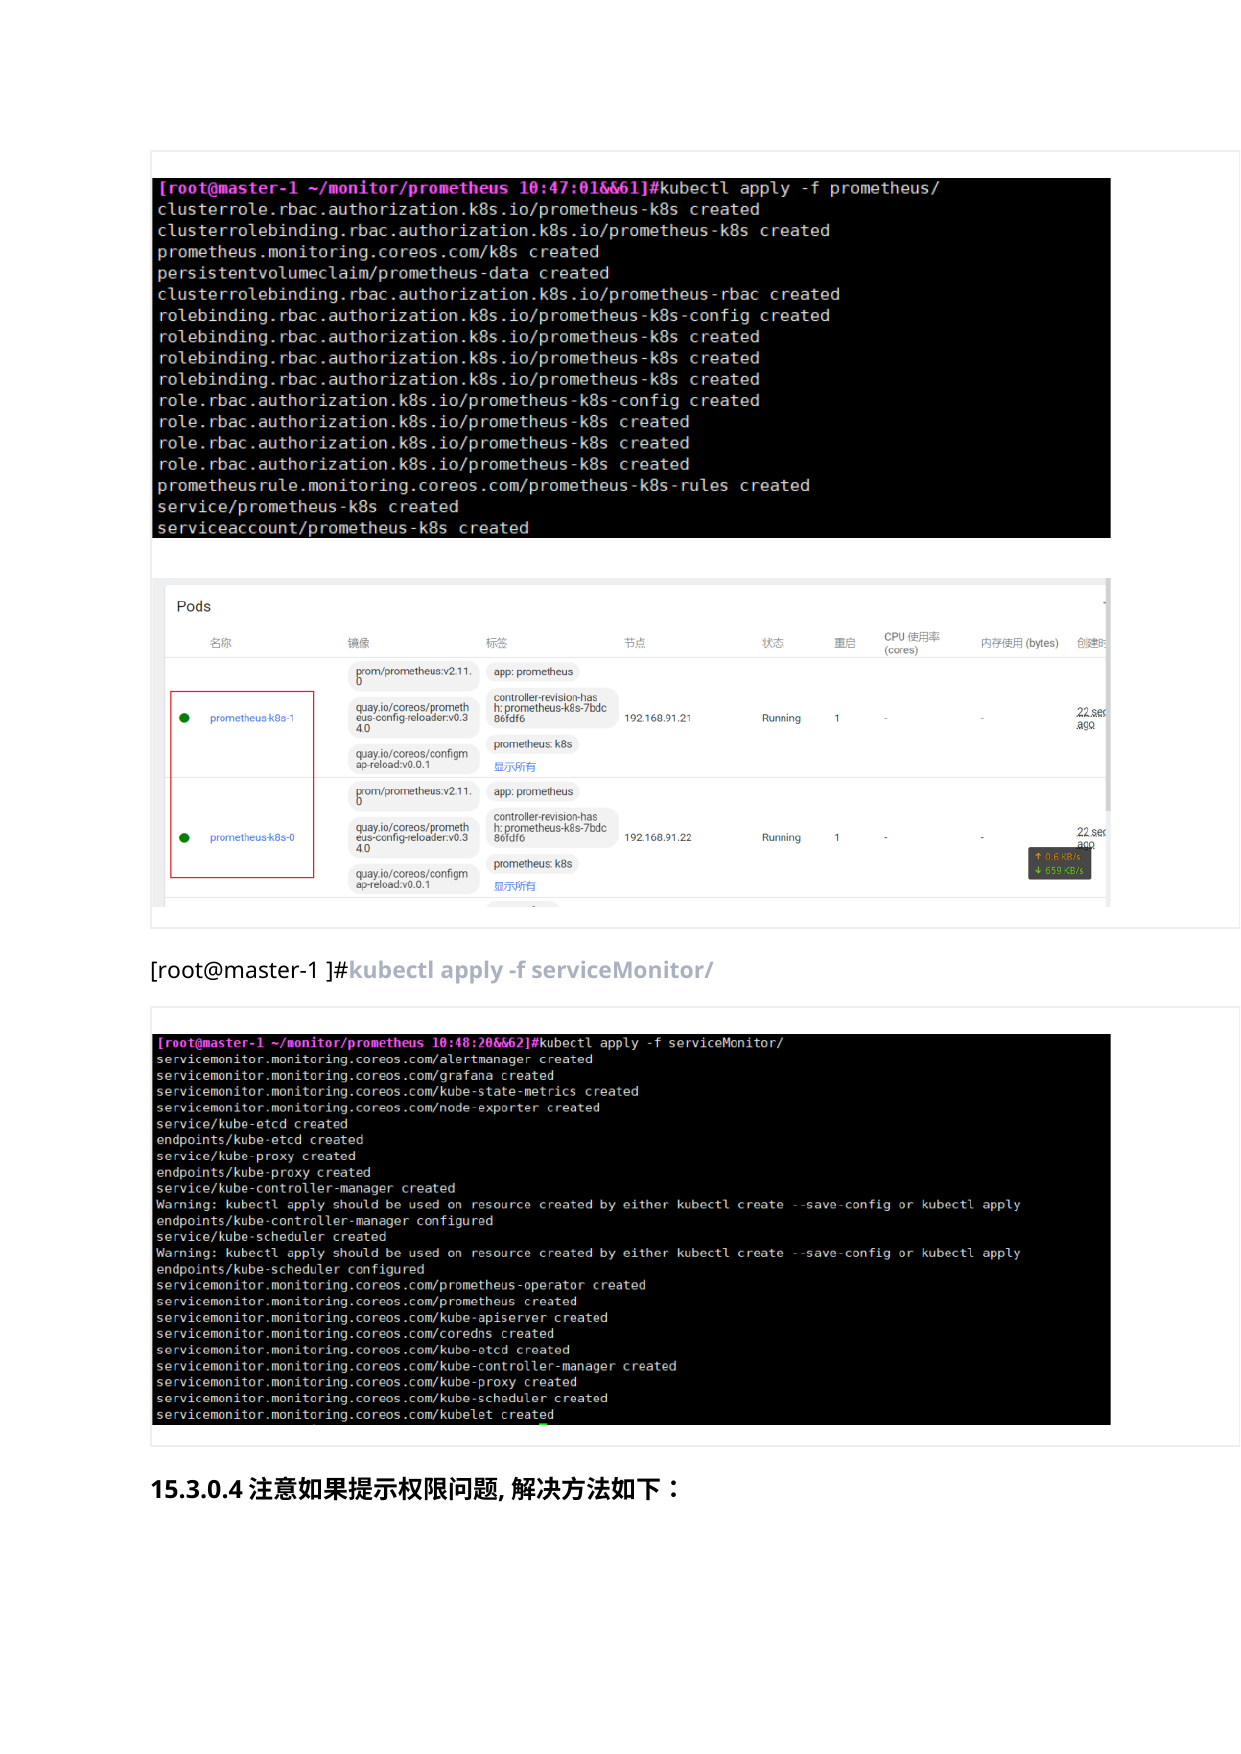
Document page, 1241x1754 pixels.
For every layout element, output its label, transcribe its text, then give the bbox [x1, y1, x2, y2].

table_header [152, 152, 1239, 927]
table_header [152, 1008, 1239, 1444]
text [root@master-1 ]#kubectl apply -f serviceMonitor/ [150, 954, 1090, 985]
picture [152, 178, 1111, 538]
picture [152, 578, 1111, 907]
text 15.3.0.4注意如果提示权限问题, 解决方法如下： [150, 1472, 1090, 1506]
picture [152, 1034, 1111, 1425]
